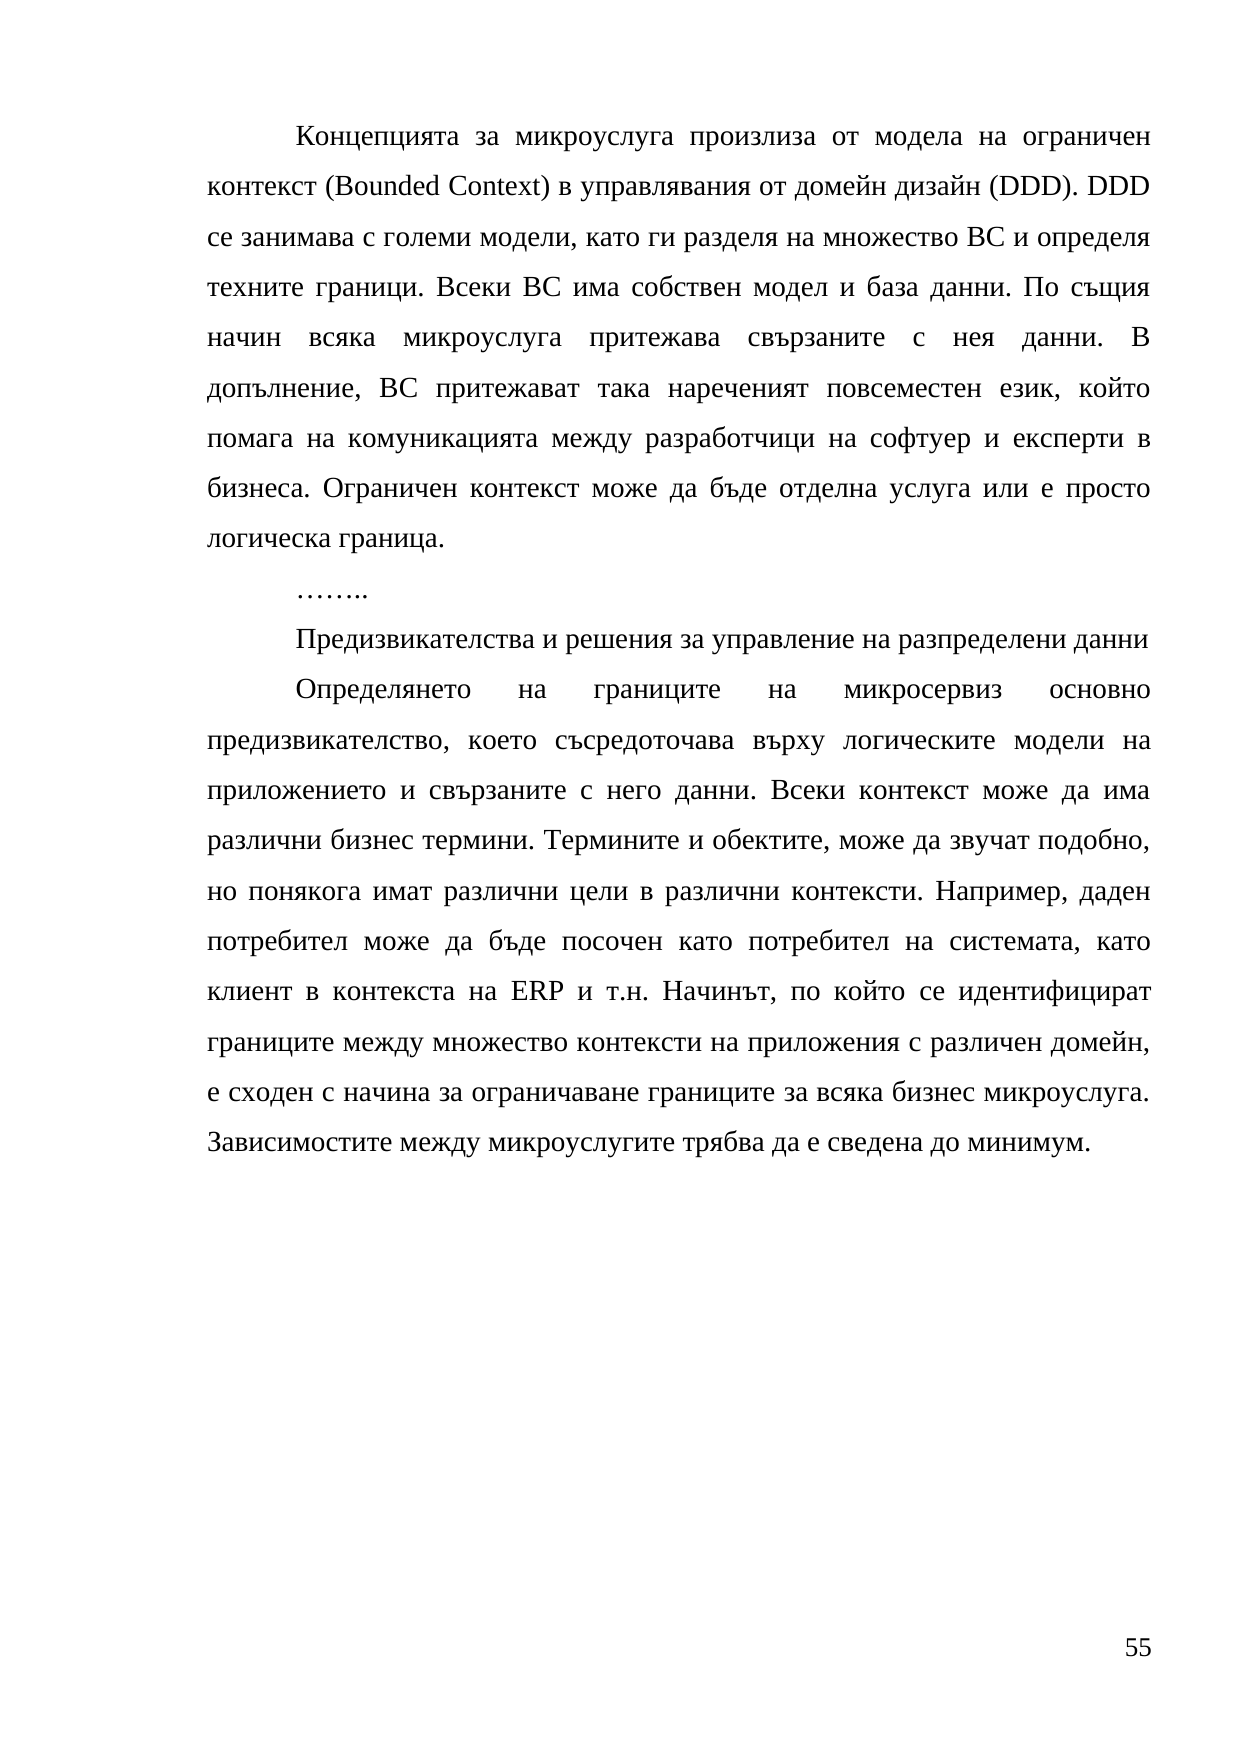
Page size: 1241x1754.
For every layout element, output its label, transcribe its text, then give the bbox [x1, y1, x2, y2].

text …….. [207, 571, 1152, 604]
text Предизвикателства и решения за управление на разпределени данни [207, 621, 1152, 655]
text Концепцията за микроуслуга произлиза от модела на ограничен контекст (Bounded Context) в управлявания от домейн дизайн (DDD). DDD се занимава с големи модели, като ги разделя на множество BC и определя техните граници. Всеки BC има собствен модел и база данни. По същия начин всяка микроуслуга притежава свързаните с нея данни. В допълнение, BC притежават така нареченият повсеместен език, който помага на комуникацията между разработчици на софтуер и експерти в бизнеса. Ограничен контекст може да бъде отделна услуга или е просто логическа граница. [207, 118, 1152, 554]
text Определянето на границите на микросервиз основно предизвикателство, което съсредоточава върху логическите модели на приложението и свързаните с него данни. Всеки контекст може да има различни бизнес термини. Термините и обектите, може да звучат подобно, но понякога имат различни цели в различни контексти. Например, даден потребител може да бъде посочен като потребител на системата, като клиент в контекста на ERP и т.н. Начинът, по който се идентифицират границите между множество контексти на приложения с различен домейн, е сходен с начина за ограничаване границите за всяка бизнес микроуслуга. Зависимостите между микроуслугите трябва да е сведена до минимум. [207, 672, 1152, 1158]
